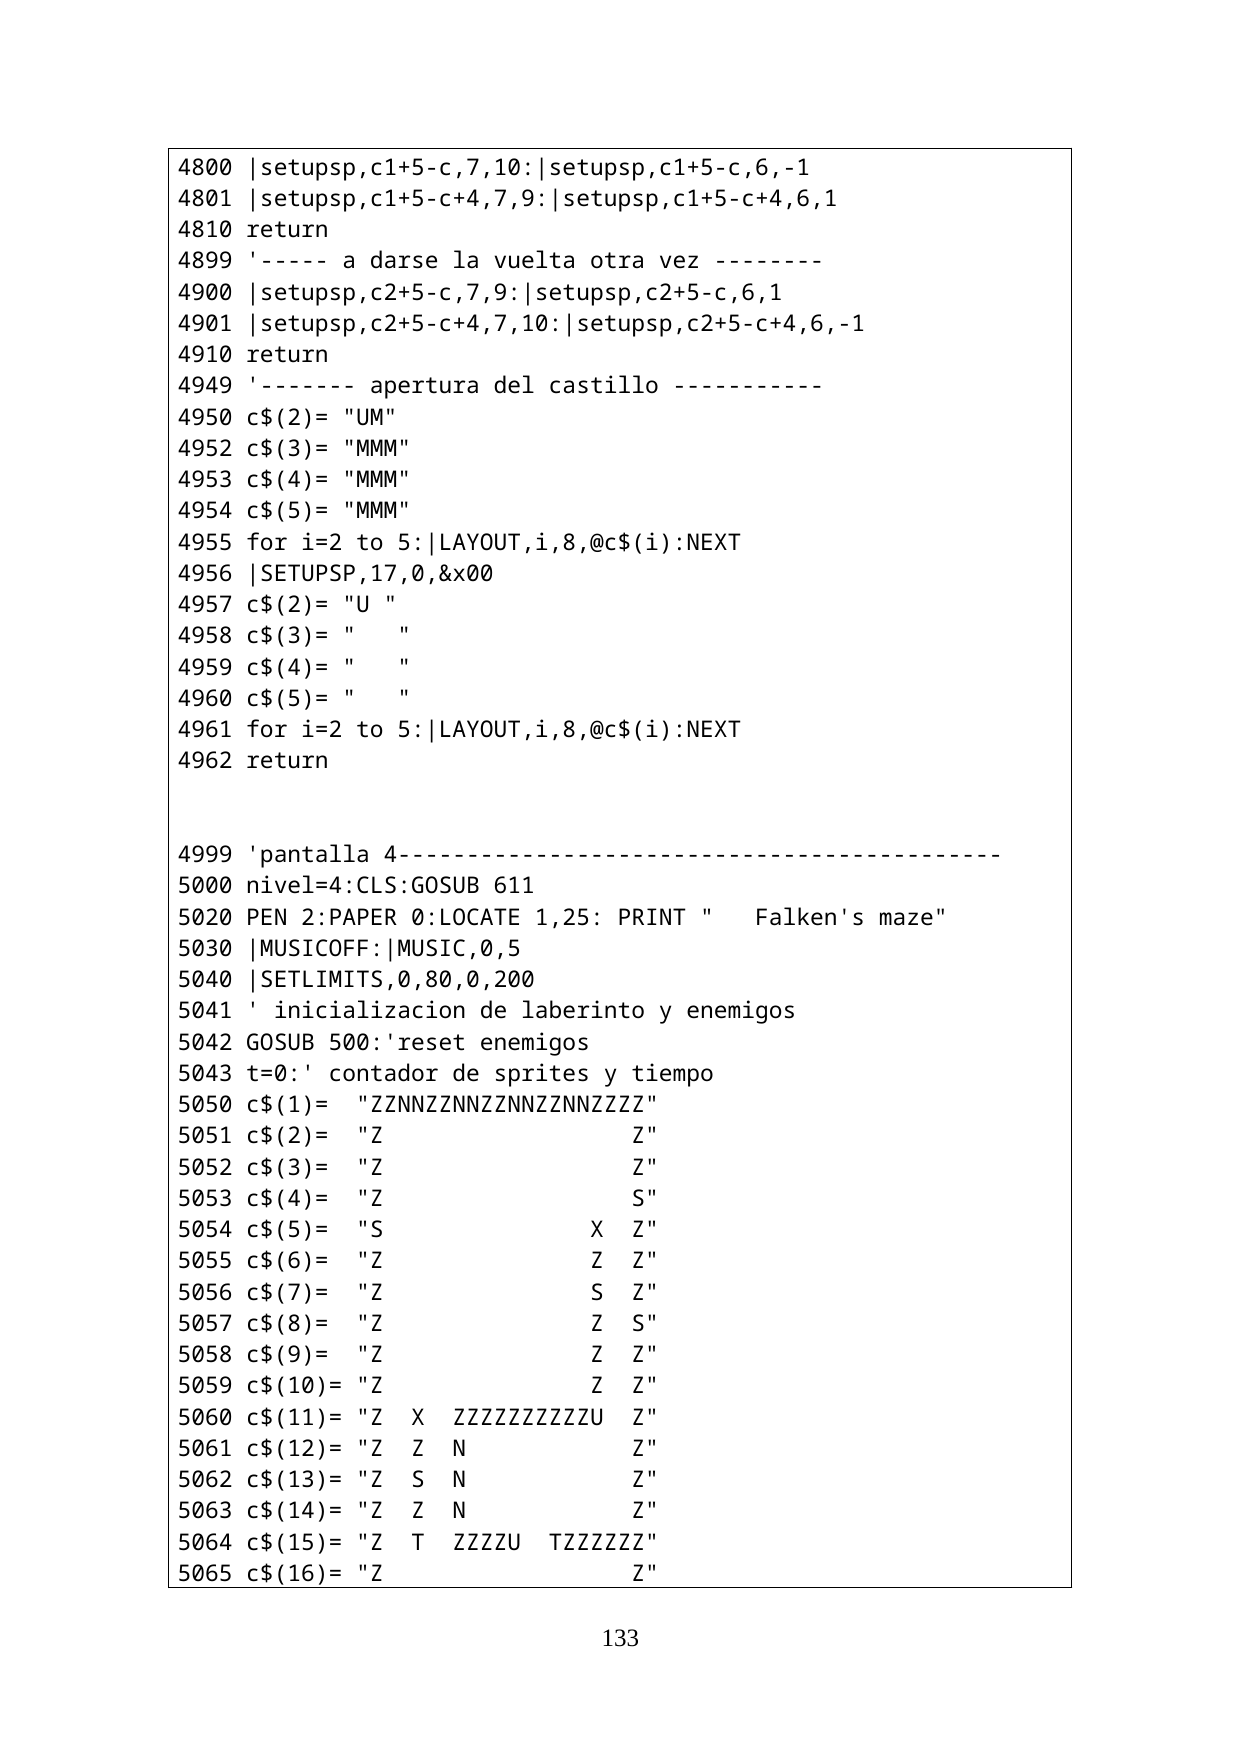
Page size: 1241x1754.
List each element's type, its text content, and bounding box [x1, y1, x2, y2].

text 5055 c$(6)= "Z Z Z" [177, 1244, 1063, 1276]
text 5059 c$(10)= "Z Z Z" [177, 1369, 1063, 1401]
text 5053 c$(4)= "Z S" [177, 1182, 1063, 1213]
text 4955 for i=2 to 5:|LAYOUT,i,8,@c$(i):NEXT [177, 526, 1063, 557]
text 5051 c$(2)= "Z Z" [177, 1119, 1063, 1151]
text 5050 c$(1)= "ZZNNZZNNZZNNZZNNZZZZ" [177, 1088, 1063, 1119]
text 5057 c$(8)= "Z Z S" [177, 1307, 1063, 1338]
text 4960 c$(5)= " " [177, 682, 1063, 713]
text 5043 t=0:' contador de sprites y tiempo [177, 1057, 1063, 1088]
text 5063 c$(14)= "Z Z N Z" [177, 1494, 1063, 1526]
text 4950 c$(2)= "UM" [177, 401, 1063, 432]
text 4956 |SETUPSP,17,0,&x00 [177, 557, 1063, 588]
text 5060 c$(11)= "Z X ZZZZZZZZZZU Z" [177, 1401, 1063, 1432]
text 4800 |setupsp,c1+5-c,7,10:|setupsp,c1+5-c,6,-1 [169, 149, 1071, 182]
text 4954 c$(5)= "MMM" [177, 494, 1063, 526]
text 5030 |MUSICOFF:|MUSIC,0,5 [177, 932, 1063, 963]
text 5052 c$(3)= "Z Z" [177, 1151, 1063, 1182]
text 5054 c$(5)= "S X Z" [177, 1213, 1063, 1244]
text 5065 c$(16)= "Z Z" [177, 1557, 1063, 1587]
text 4953 c$(4)= "MMM" [177, 463, 1063, 494]
text 4801 |setupsp,c1+5-c+4,7,9:|setupsp,c1+5-c+4,6,1 [177, 182, 1063, 213]
text 4999 'pantalla 4-------------------------------------------- [177, 838, 1063, 869]
text 5058 c$(9)= "Z Z Z" [177, 1338, 1063, 1369]
text 5020 PEN 2:PAPER 0:LOCATE 1,25: PRINT " Falken's maze" [177, 901, 1063, 932]
text 4949 '------- apertura del castillo ----------- [177, 369, 1063, 401]
text 5064 c$(15)= "Z T ZZZZU TZZZZZZ" [177, 1526, 1063, 1557]
text 5056 c$(7)= "Z S Z" [177, 1276, 1063, 1307]
text 4959 c$(4)= " " [177, 651, 1063, 682]
text 5041 ' inicializacion de laberinto y enemigos [177, 994, 1063, 1026]
text 5040 |SETLIMITS,0,80,0,200 [177, 963, 1063, 994]
text 4810 return [177, 213, 1063, 244]
text 4961 for i=2 to 5:|LAYOUT,i,8,@c$(i):NEXT [177, 713, 1063, 744]
text 4952 c$(3)= "MMM" [177, 432, 1063, 463]
text 4958 c$(3)= " " [177, 619, 1063, 651]
text 5061 c$(12)= "Z Z N Z" [177, 1432, 1063, 1463]
text 4899 '----- a darse la vuelta otra vez -------- [177, 244, 1063, 276]
text 4962 return [177, 744, 1063, 776]
text 5042 GOSUB 500:'reset enemigos [177, 1026, 1063, 1057]
text 5000 nivel=4:CLS:GOSUB 611 [177, 869, 1063, 901]
text 4901 |setupsp,c2+5-c+4,7,10:|setupsp,c2+5-c+4,6,-1 [177, 307, 1063, 338]
text 4957 c$(2)= "U " [177, 588, 1063, 619]
text 4910 return [177, 338, 1063, 369]
text 4900 |setupsp,c2+5-c,7,9:|setupsp,c2+5-c,6,1 [177, 276, 1063, 307]
text 5062 c$(13)= "Z S N Z" [177, 1463, 1063, 1494]
